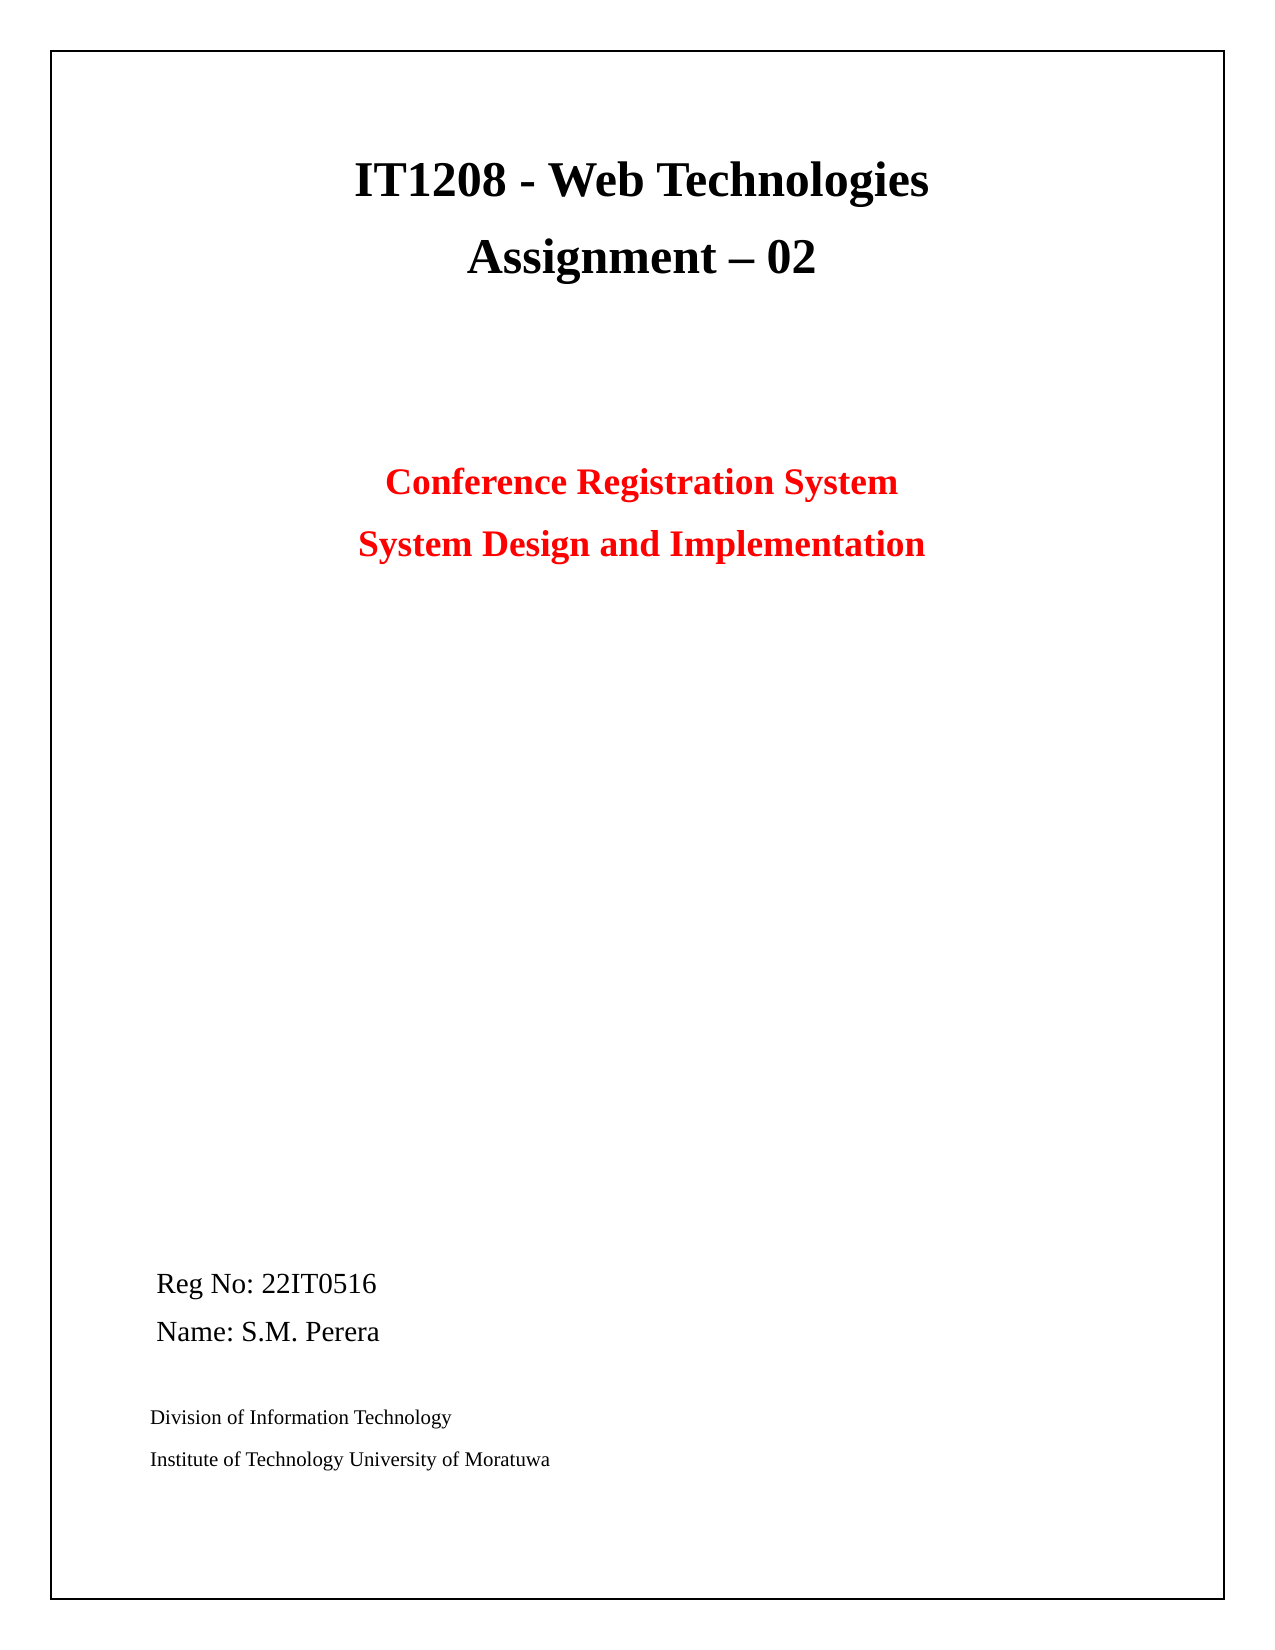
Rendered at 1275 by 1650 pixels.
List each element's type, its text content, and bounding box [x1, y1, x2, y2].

text Reg No: 22IT0516 [156, 1266, 1125, 1299]
text System Design and Implementation [158, 521, 1125, 564]
text IT1208 - Web Technologies [158, 150, 1125, 207]
text Assignment – 02 [158, 227, 1125, 285]
text Division of Information Technology [150, 1405, 1124, 1429]
text Institute of Technology University of Moratuwa [150, 1447, 1125, 1471]
text Name: S.M. Perera [156, 1314, 1125, 1347]
text Conference Registration System [158, 459, 1125, 502]
